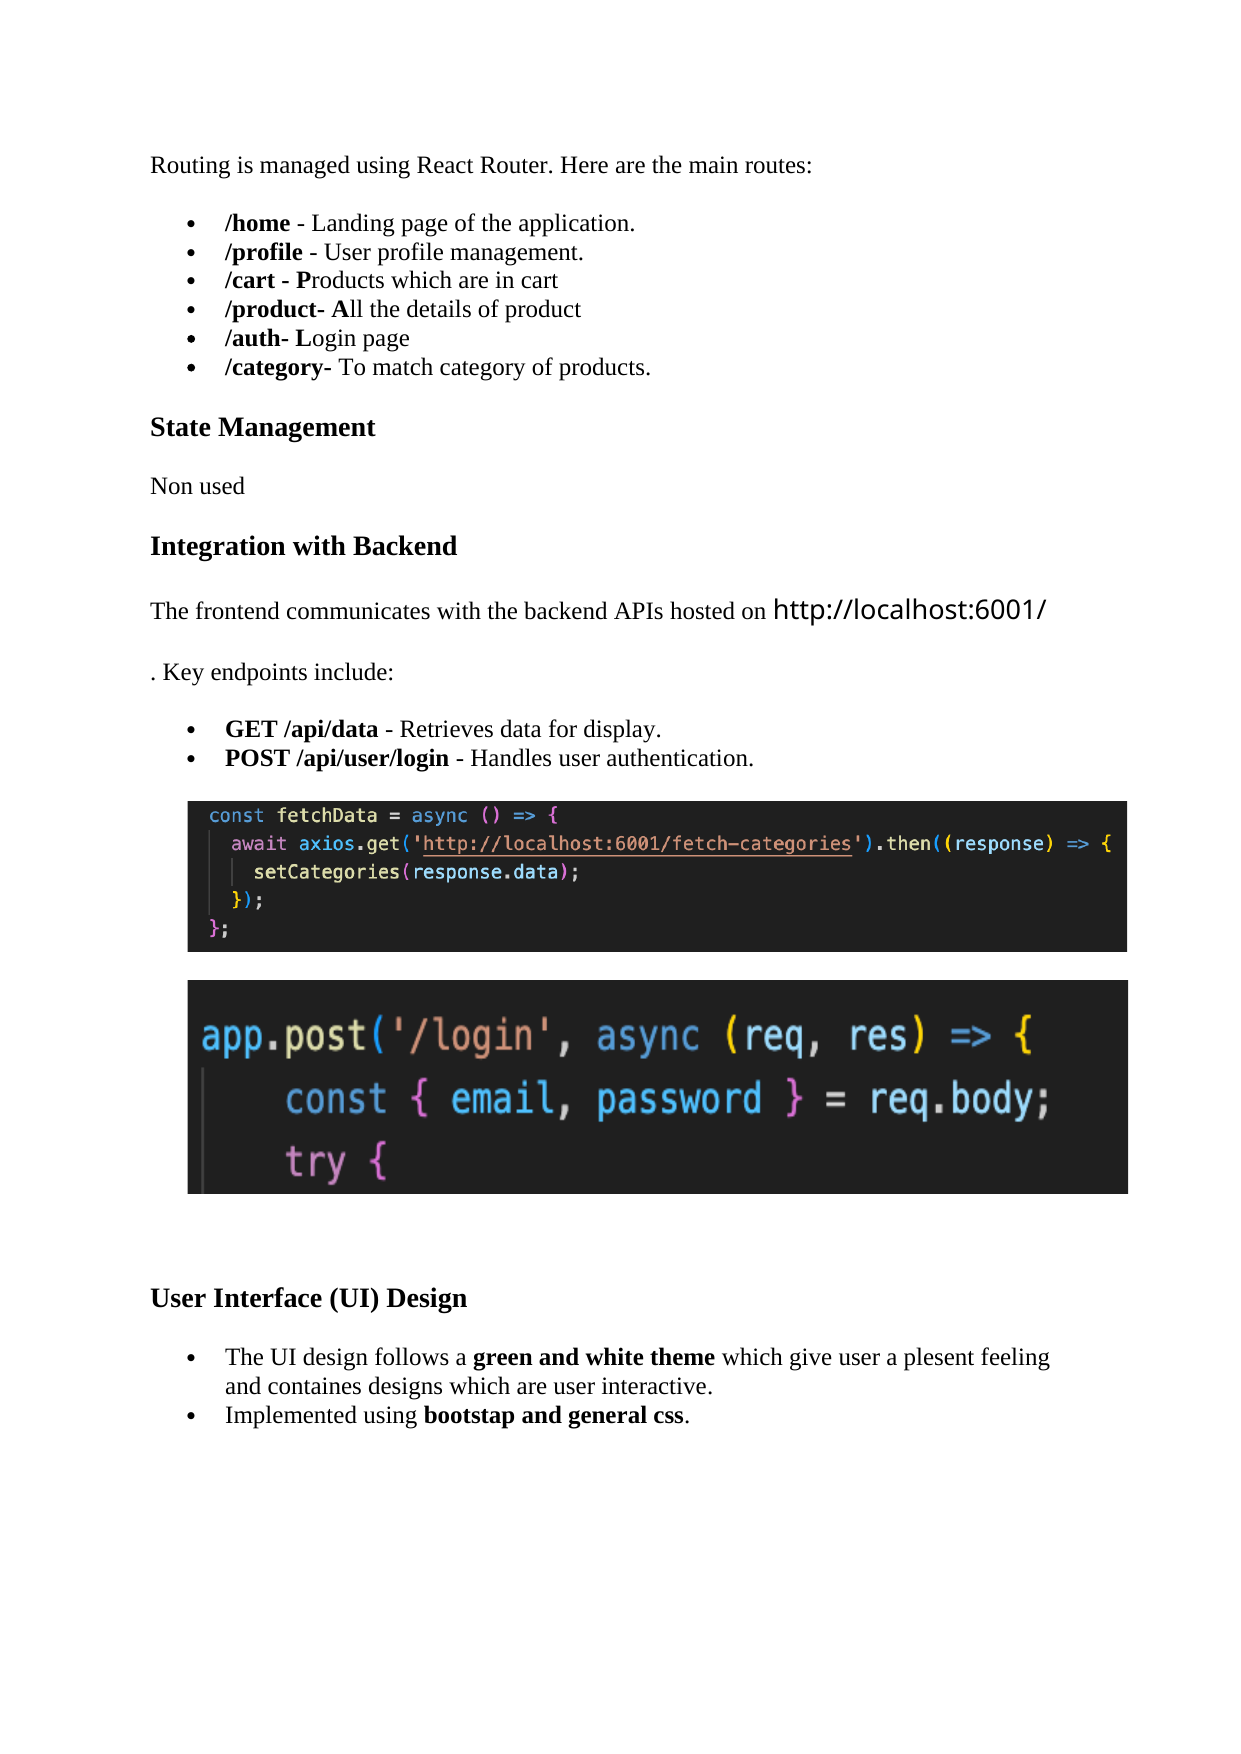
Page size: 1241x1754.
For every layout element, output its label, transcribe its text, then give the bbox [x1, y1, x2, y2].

list Implemented using bootstap and general css. [187, 1400, 1090, 1428]
picture [187, 801, 1128, 952]
list /product- All the details of product [187, 294, 1090, 323]
picture [187, 980, 1129, 1194]
text The frontend communicates with the backend APIs hosted on http://localhost:6001/ [150, 591, 1090, 627]
list The UI design follows a green and white theme which give user a plesent feeling and containes designs which are user interactive. [187, 1342, 1090, 1400]
text Non used [150, 471, 1090, 500]
text User Interface (UI) Design [150, 1281, 1090, 1313]
list /home - Landing page of the application. [187, 208, 1090, 237]
list /cart - Products which are in cart [187, 265, 1090, 294]
text Routing is managed using React Router. Here are the main routes: [150, 150, 1090, 179]
text . Key endpoints include: [150, 657, 1090, 685]
list POST /api/user/login - Handles user authentication. [187, 743, 1090, 772]
text Integration with Backend [150, 529, 1090, 561]
list GET /api/data - Retrieves data for display. [187, 714, 1090, 743]
text State Management [150, 409, 1090, 442]
list /profile - User profile management. [187, 237, 1090, 265]
list /category- To match category of products. [187, 352, 1090, 380]
list /auth- Login page [187, 323, 1090, 352]
